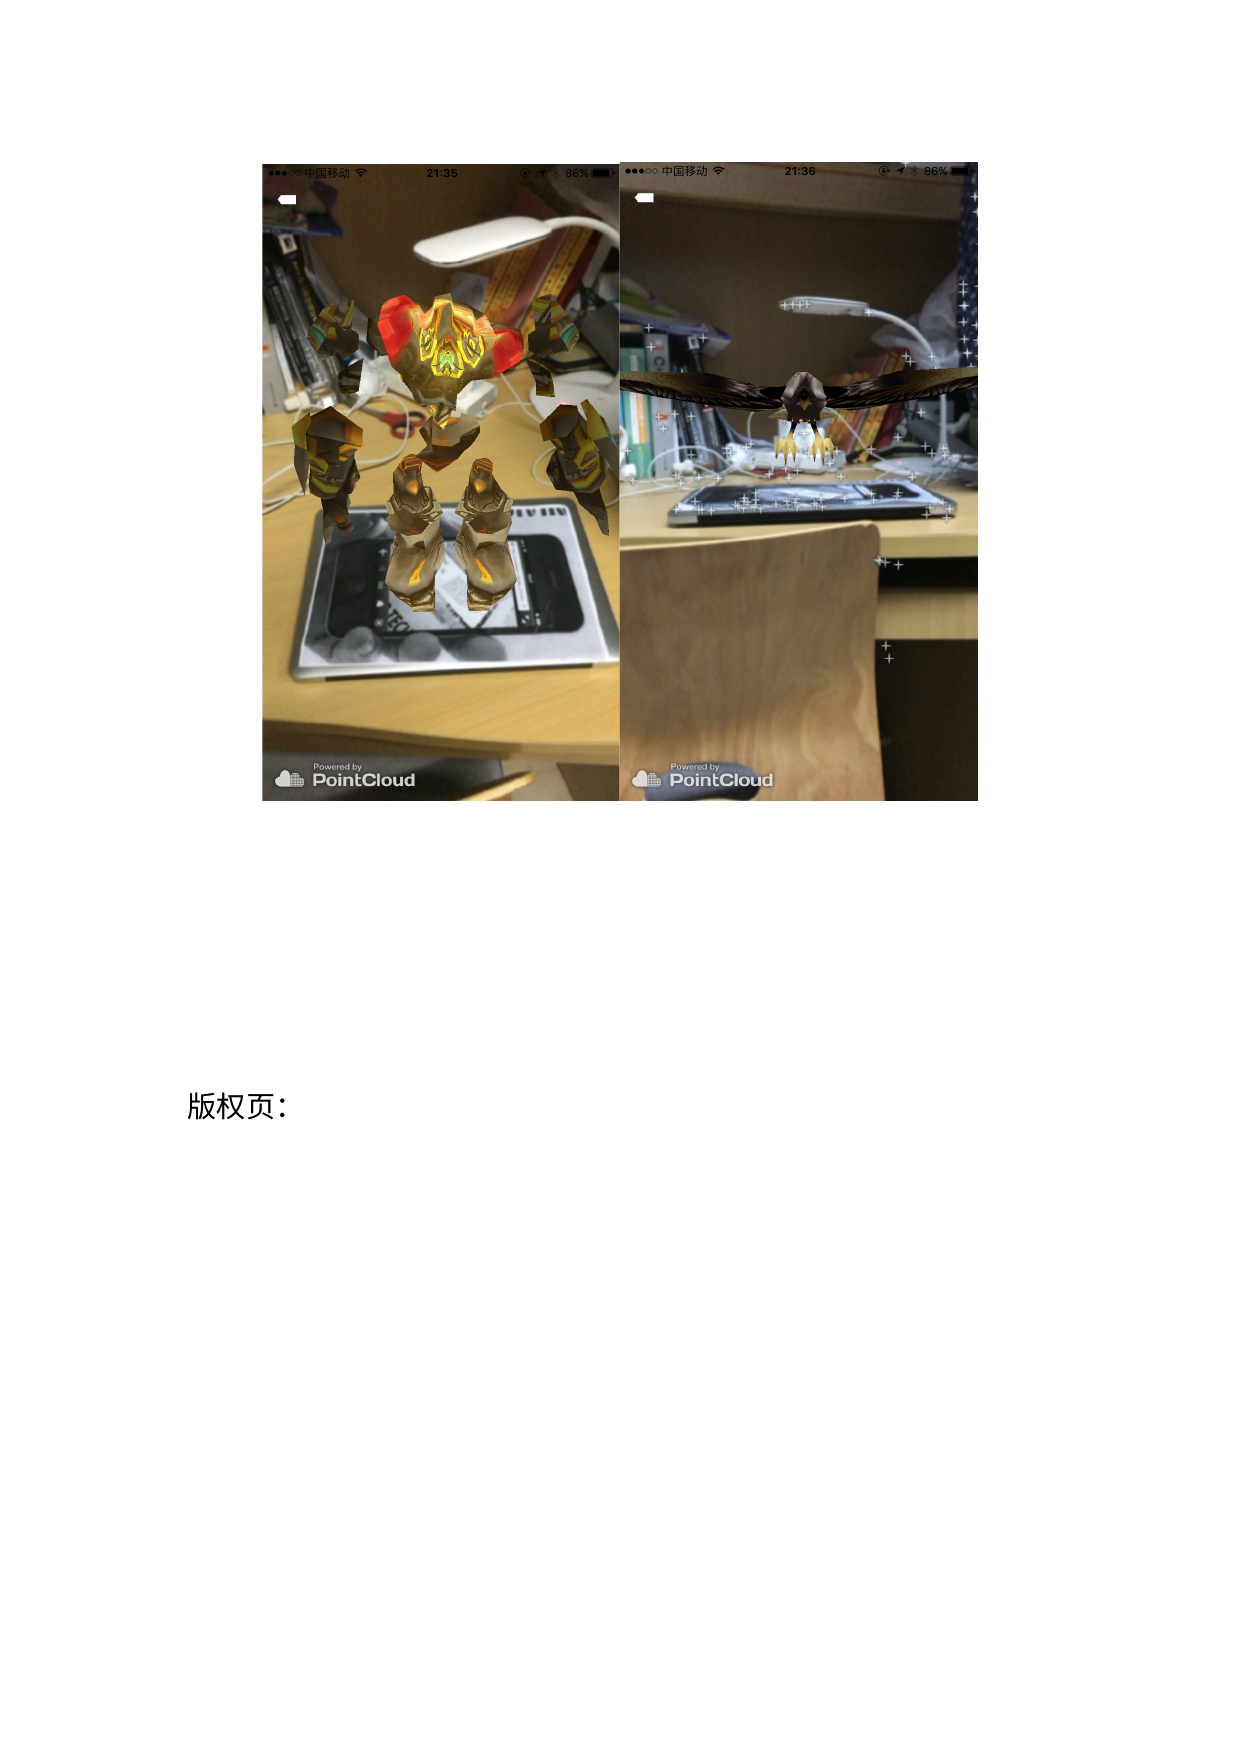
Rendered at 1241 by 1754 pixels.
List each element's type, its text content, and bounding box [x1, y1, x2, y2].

text 版权页： [187, 1072, 1053, 1137]
picture [262, 162, 978, 801]
